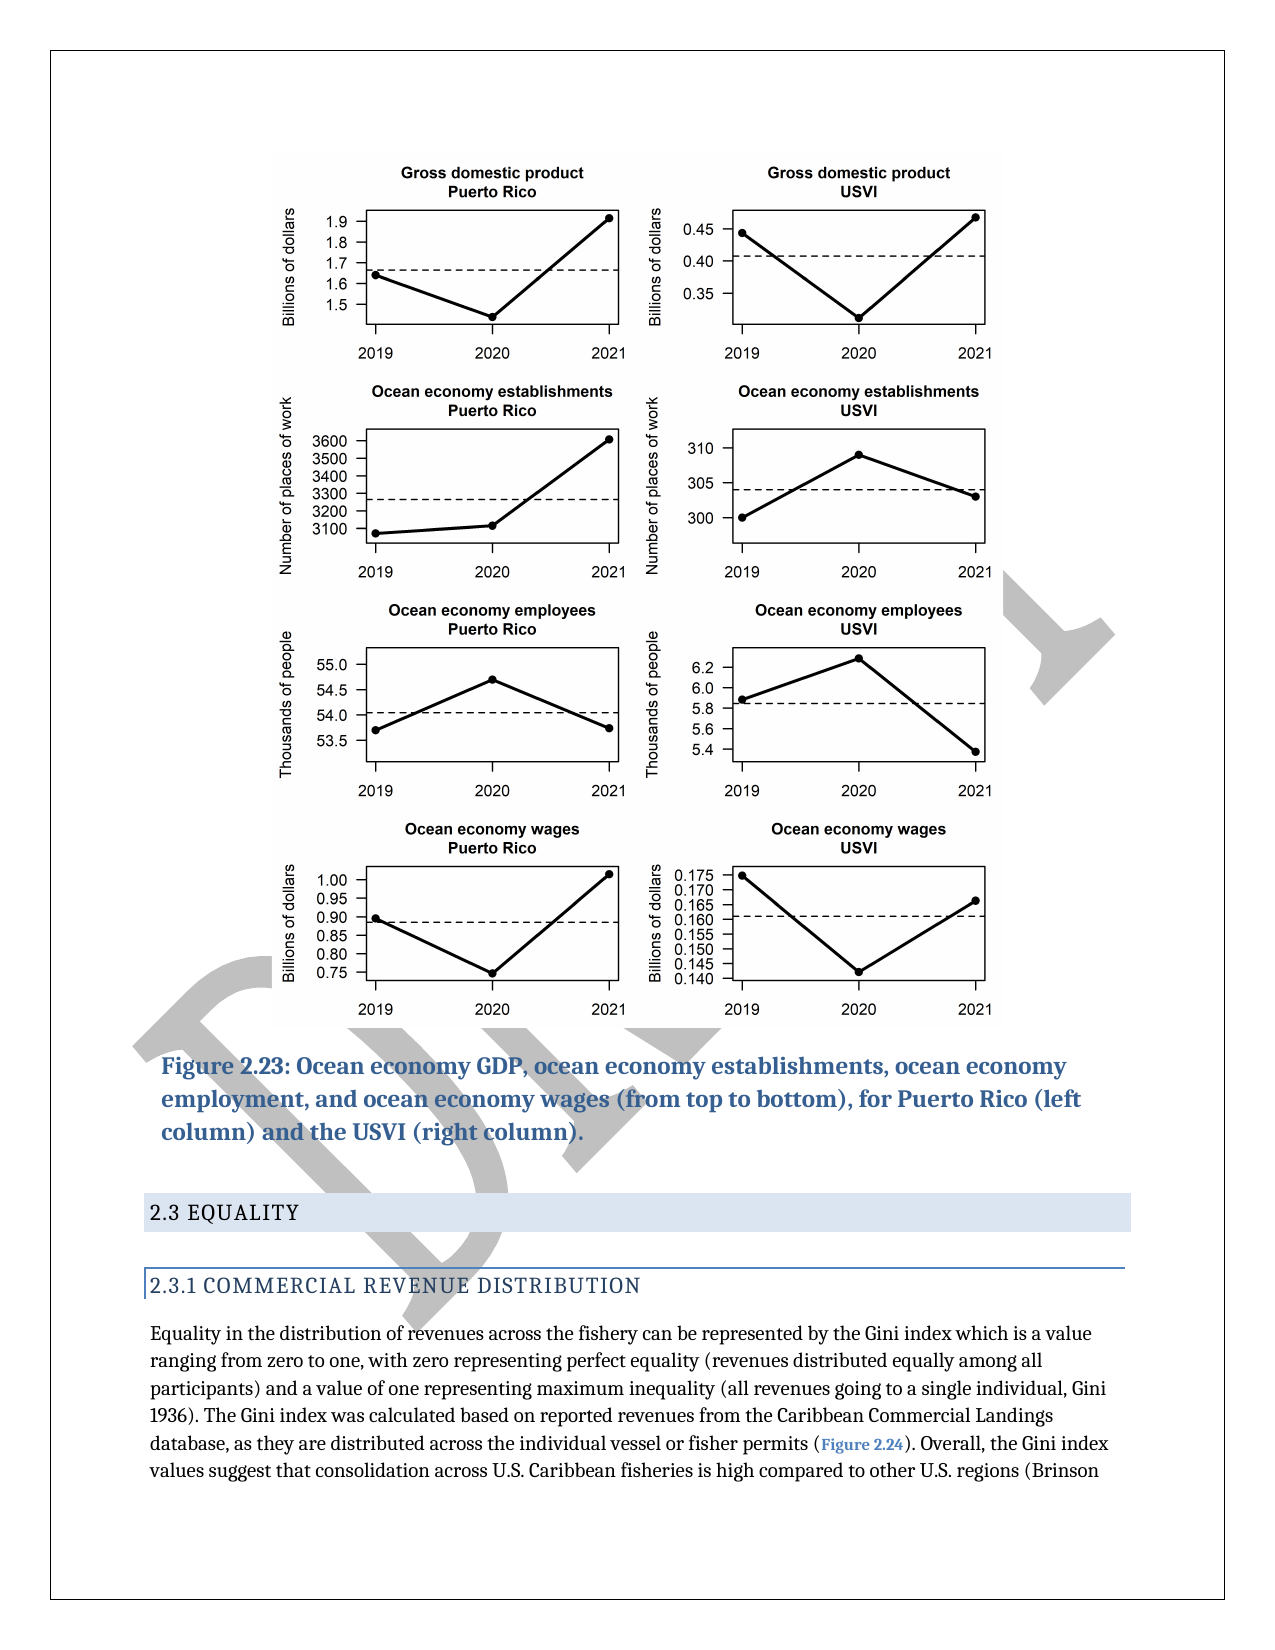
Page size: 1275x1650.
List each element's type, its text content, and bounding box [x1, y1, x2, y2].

table_header Figure 2.23: Ocean economy GDP, ocean economy establishments, ocean economy employment, and ocean economy wages (from top to bottom), for Puerto Rico (left column) and the USVI (right column). [150, 150, 1125, 1172]
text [150, 1322, 1125, 1483]
subtitle 2.3.1 Commercial revenue distribution [146, 1269, 1125, 1299]
subtitle 2.3 Equality [150, 1199, 1125, 1226]
picture [271, 153, 1004, 1028]
